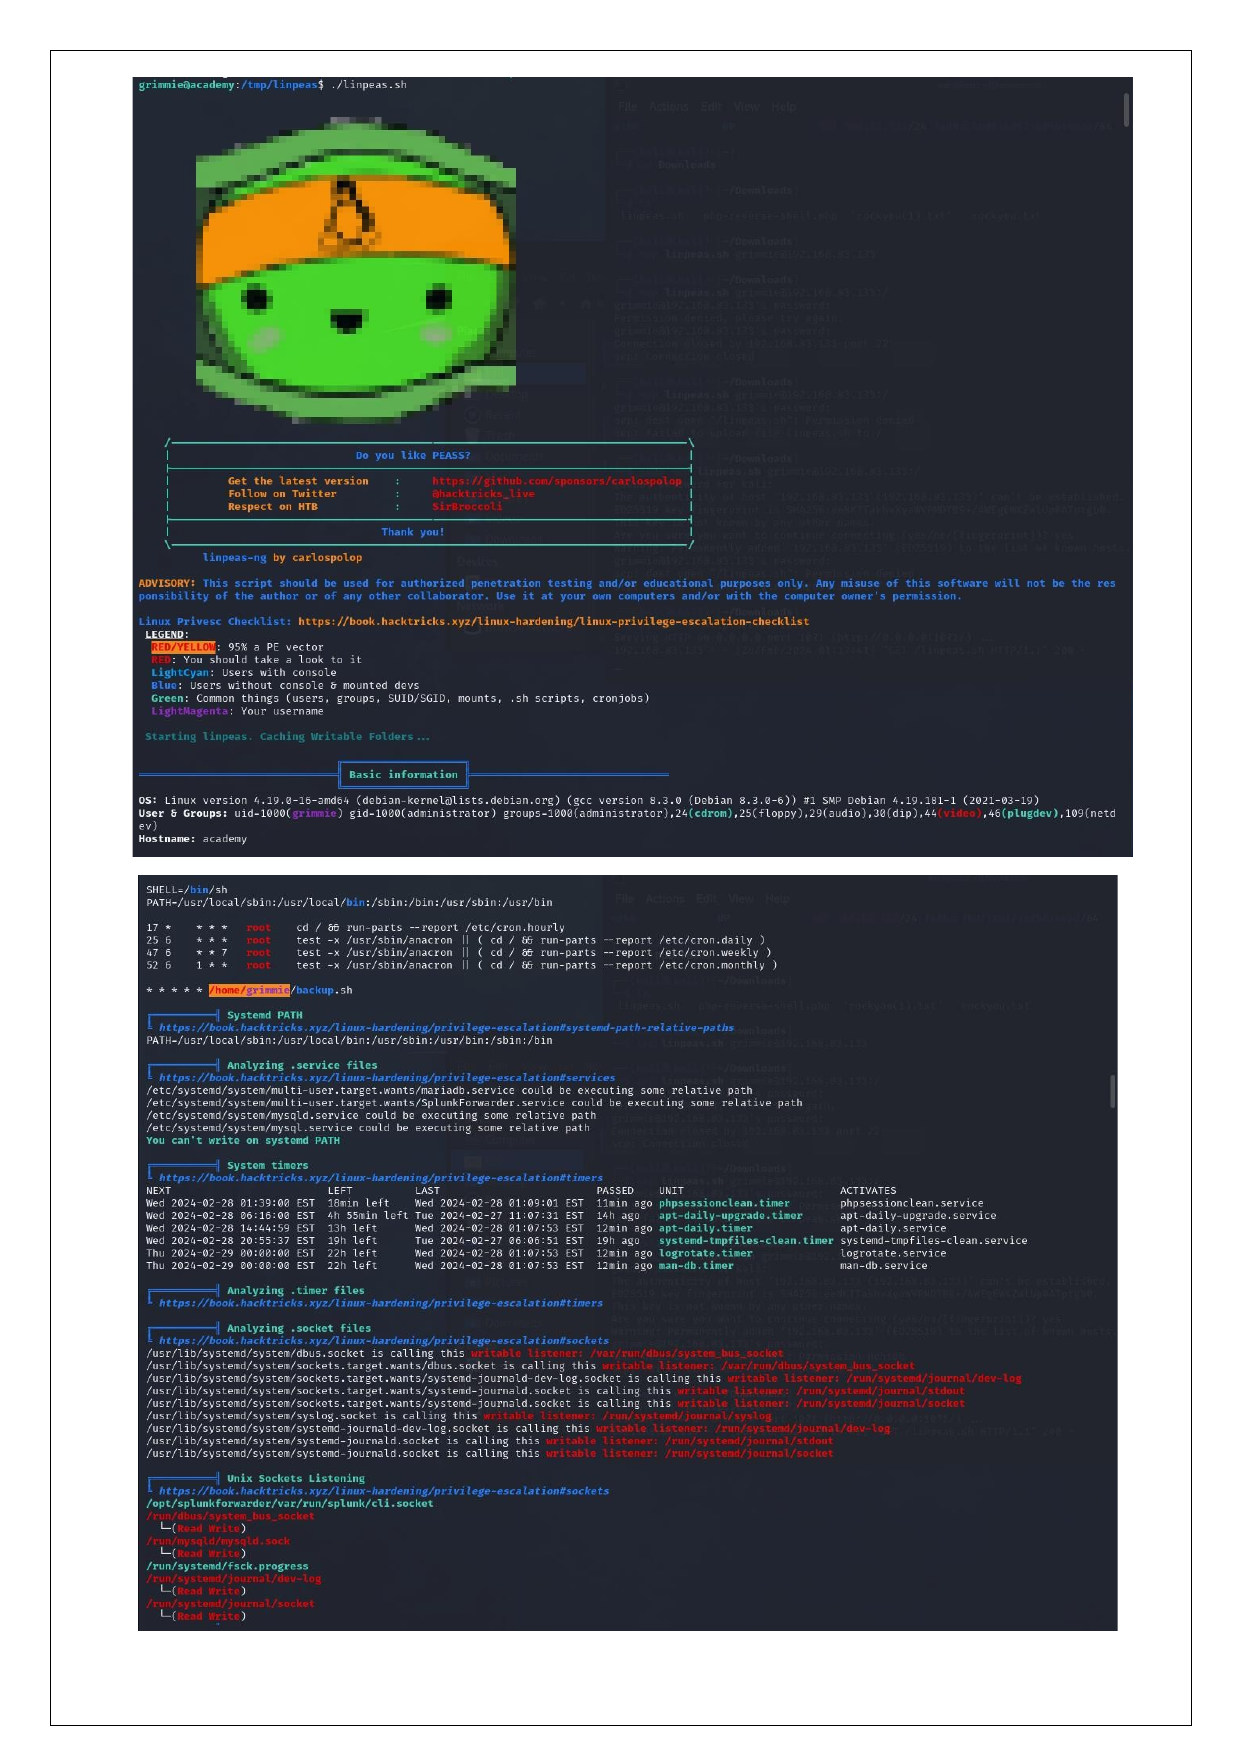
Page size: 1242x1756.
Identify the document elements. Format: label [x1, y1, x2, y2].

picture [132, 77, 1133, 857]
picture [138, 875, 1118, 1631]
